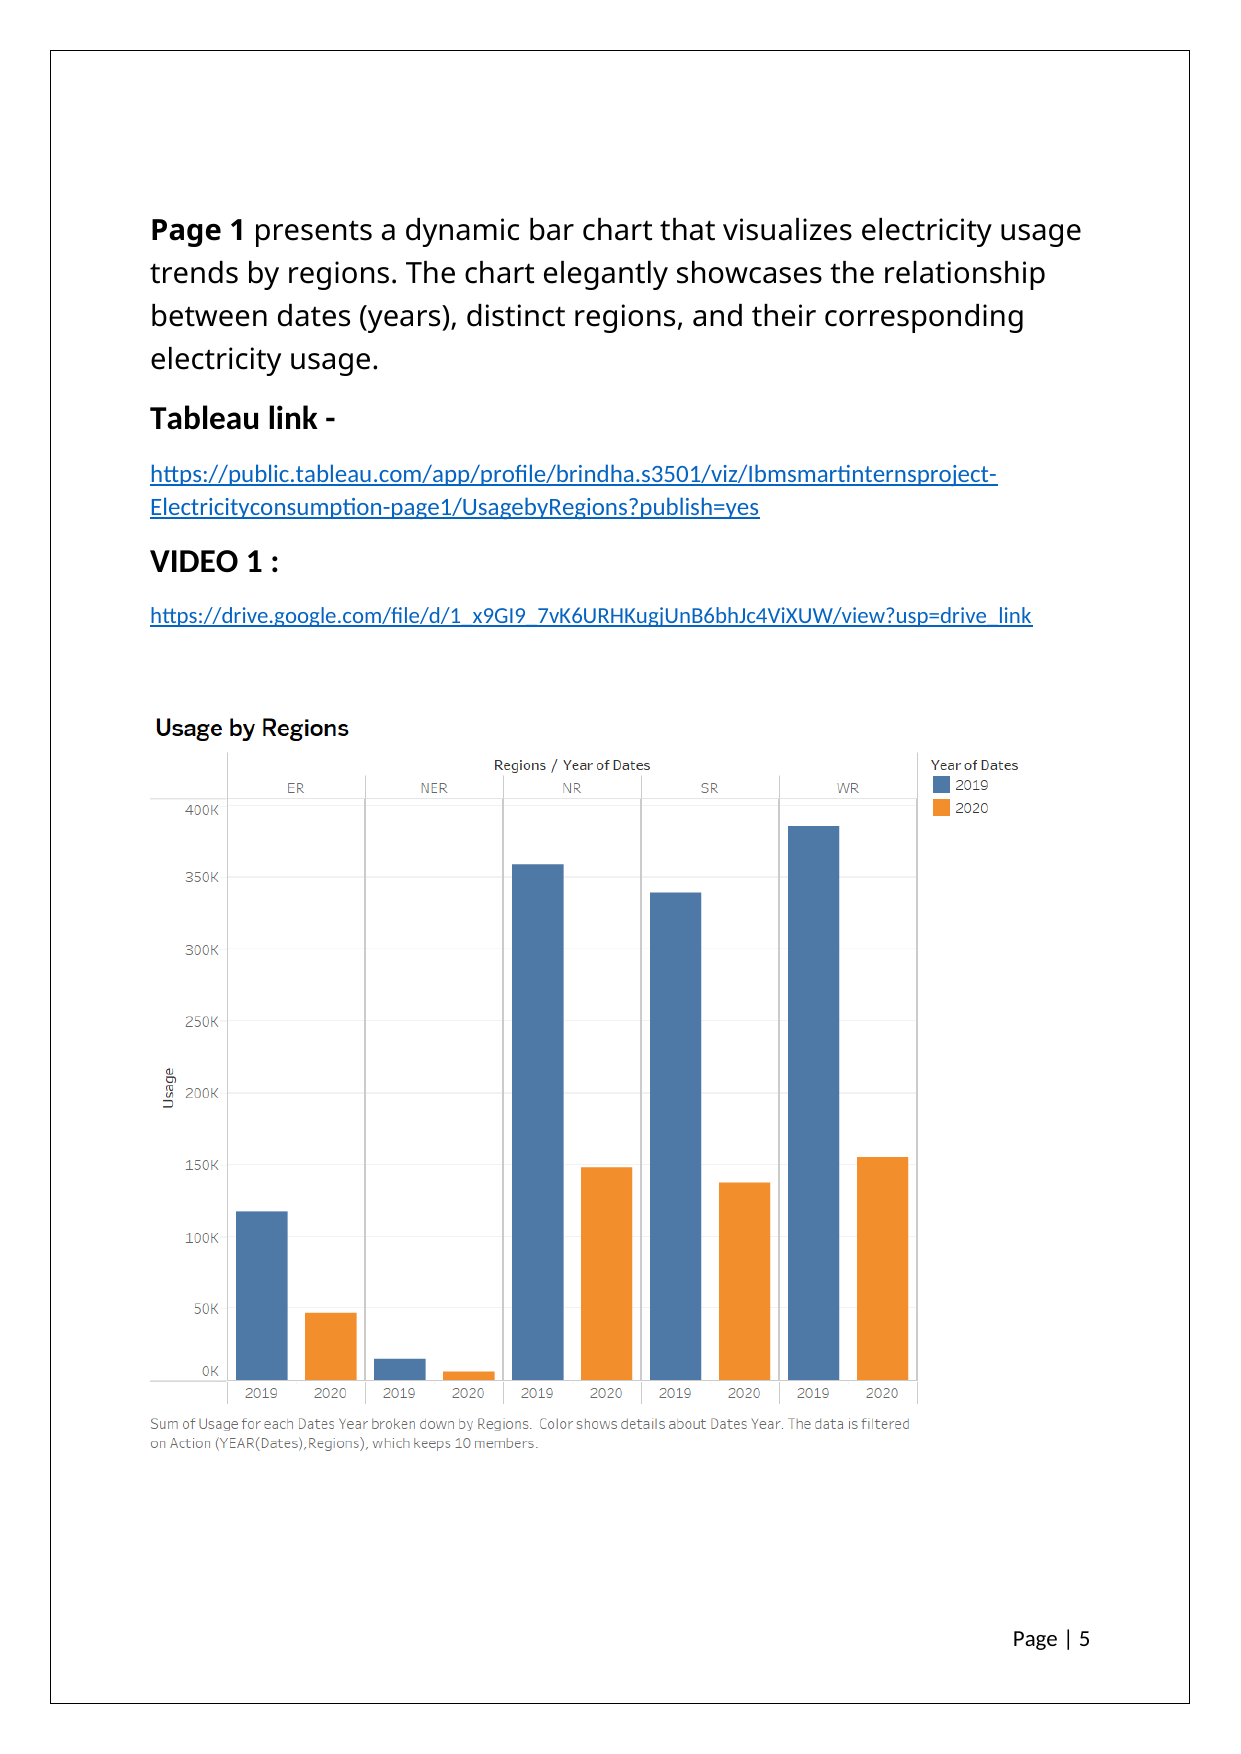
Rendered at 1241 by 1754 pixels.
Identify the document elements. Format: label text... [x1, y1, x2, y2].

text Tableau link - [150, 397, 1090, 438]
text https://public.tableau.com/app/profile/brindha.s3501/viz/Ibmsmartinternsproject-Electricityconsumption-page1/UsagebyRegions?publish=yes [150, 458, 1090, 521]
text https://drive.google.com/file/d/1_x9GI9_7vK6URHKugjUnB6bhJc4ViXUW/view?usp=drive_link [150, 601, 1090, 629]
text Page 1 presents a dynamic bar chart that visualizes electricity usage trends by regions. The chart elegantly showcases the relationship between dates (years), distinct regions, and their corresponding electricity usage. [150, 209, 1090, 378]
text VIDEO 1 : [150, 541, 1090, 581]
picture [150, 707, 1091, 1453]
